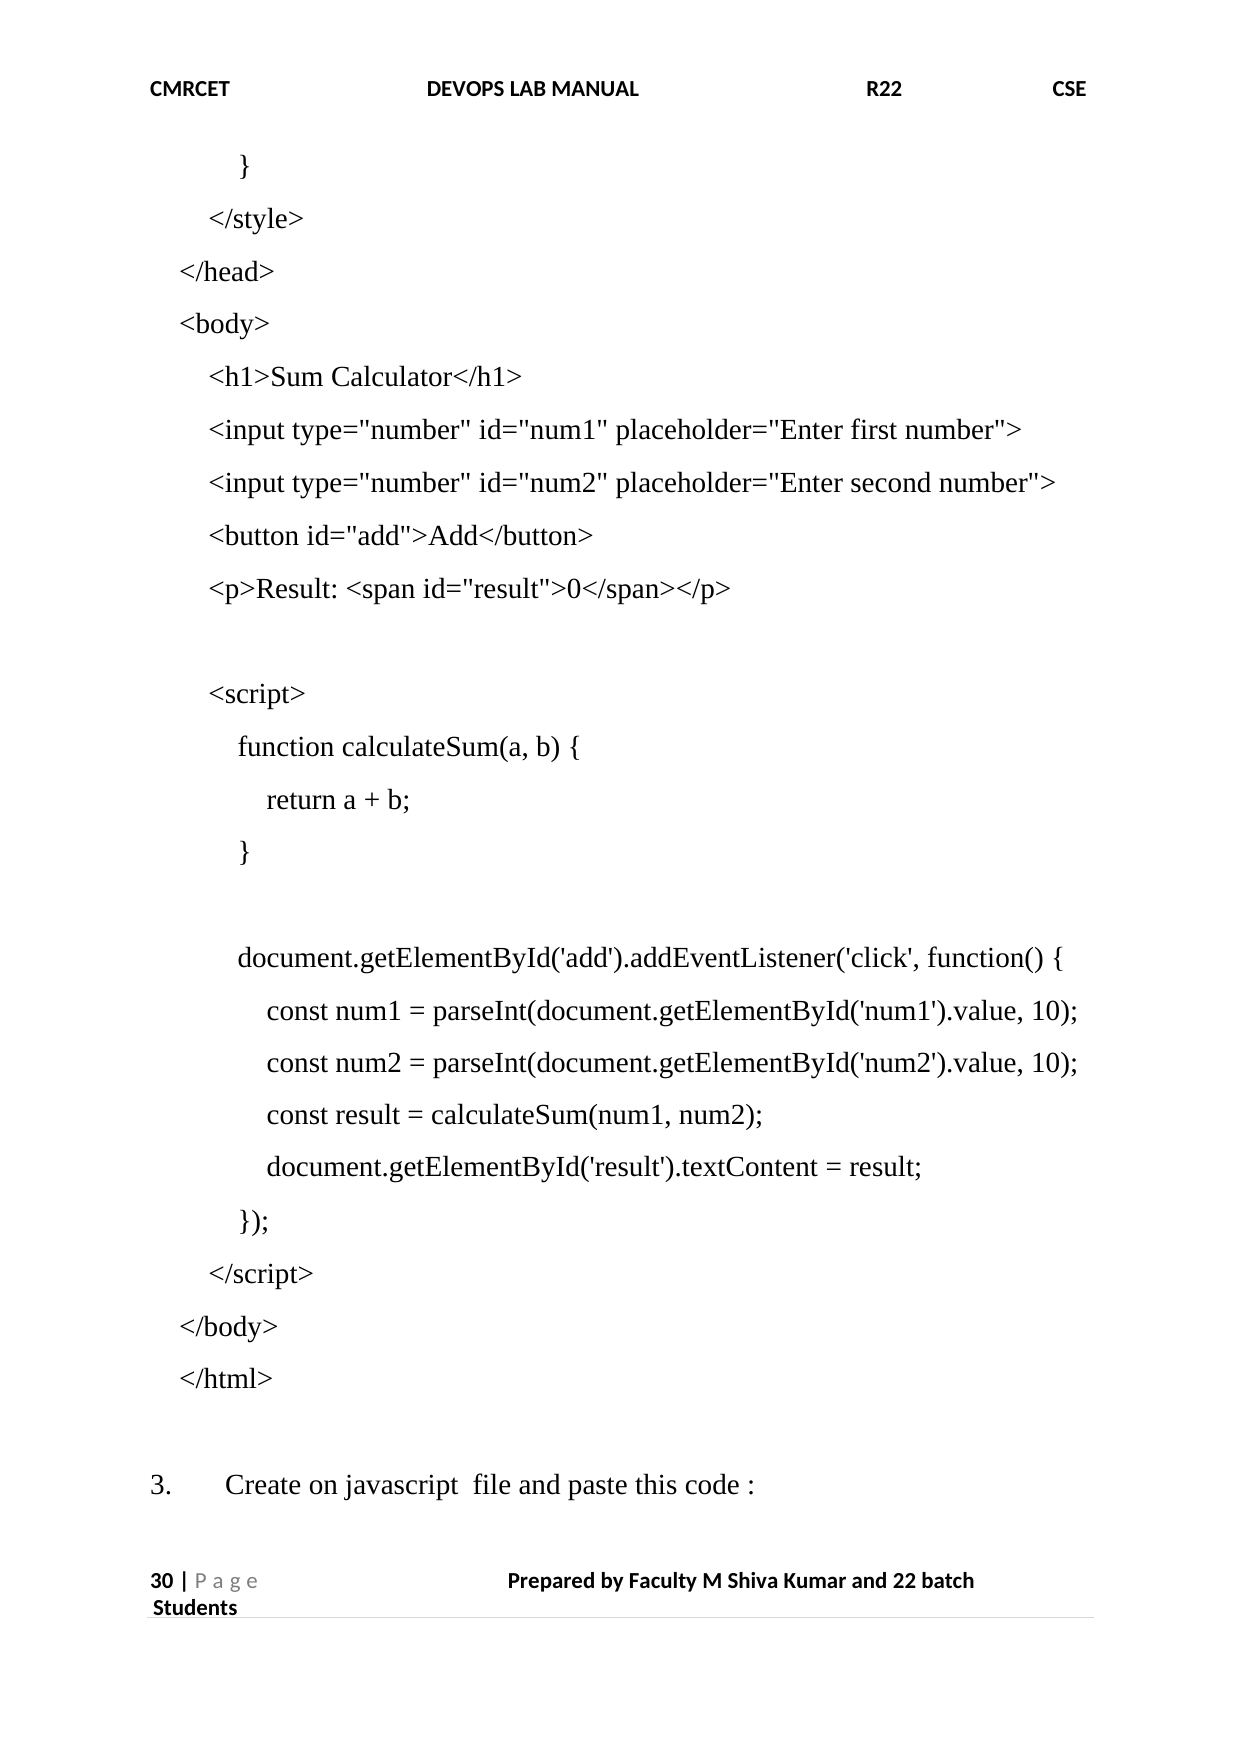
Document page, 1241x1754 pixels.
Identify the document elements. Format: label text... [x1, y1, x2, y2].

text <button id="add">Add</button> [208, 518, 1182, 552]
text </style> [208, 201, 1182, 234]
text <input type="number" id="num1" placeholder="Enter first number"> [208, 412, 1182, 446]
text }); [237, 1203, 1182, 1236]
text document.getElementById('add').addEventListener('click', function() { const num1 = parseInt(document.getElementById('num1').value, 10); const num2 = parseInt(document.getElementById('num2').value, 10); const result = calculateSum(num1, num2); document.getElementById('result').textContent = result; [237, 940, 1080, 1183]
text </body> [179, 1309, 1182, 1342]
text <input type="number" id="num2" placeholder="Enter second number"> [208, 465, 1182, 499]
text <p>Result: <span id="result">0</span></p> [208, 571, 1182, 605]
text </html> [179, 1361, 1182, 1395]
text } [237, 148, 1182, 182]
text </head> [179, 254, 1182, 287]
text </script> [208, 1256, 1182, 1289]
text <script> [208, 677, 1182, 710]
text function calculateSum(a, b) { return a + b; [237, 729, 583, 815]
text } [237, 834, 1182, 868]
text <h1>Sum Calculator</h1> [208, 359, 1182, 393]
list Create on javascript file and paste this code : [150, 1467, 1182, 1501]
text <body> [179, 307, 1182, 340]
